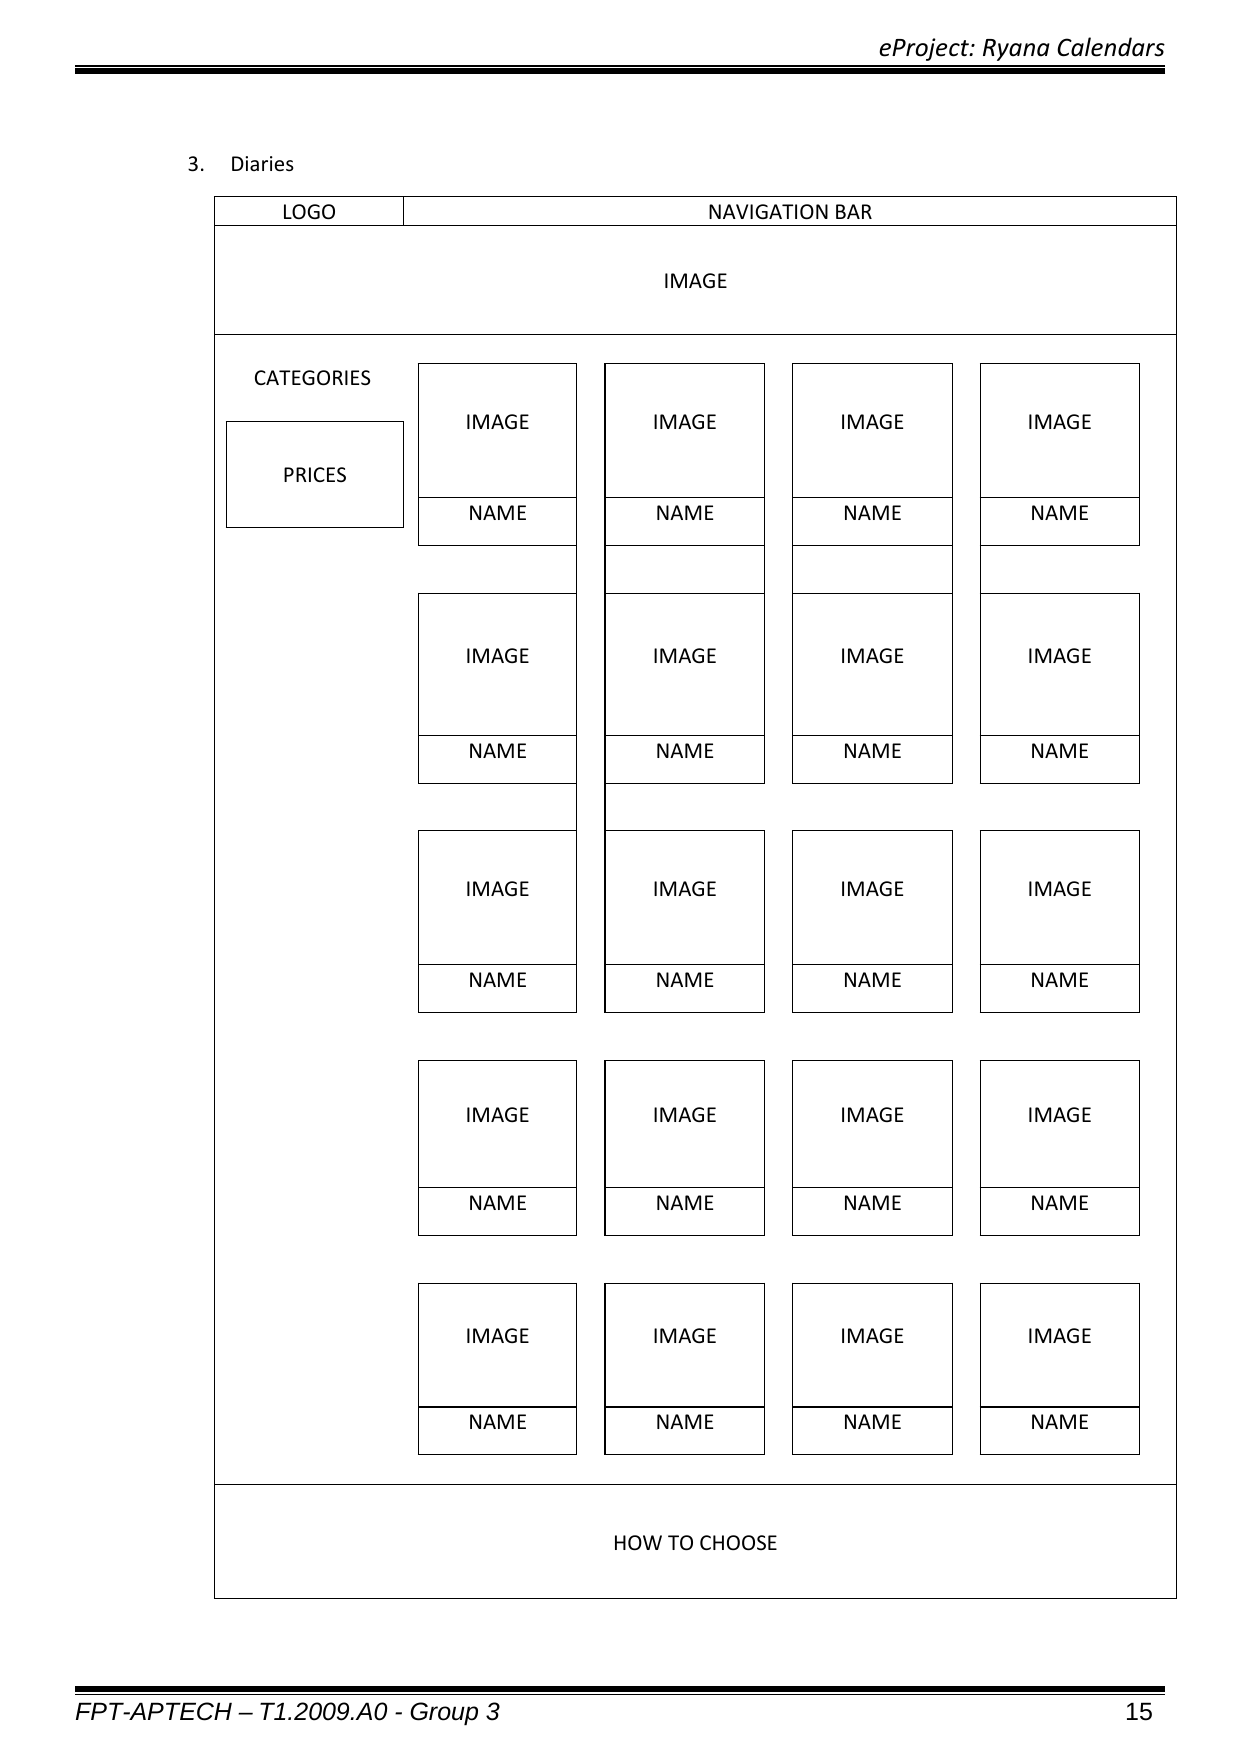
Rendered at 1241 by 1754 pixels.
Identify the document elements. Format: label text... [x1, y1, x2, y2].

table_header LOGO [215, 197, 403, 225]
table_cell HOW TO CHOOSE [215, 1485, 1176, 1598]
table_cell IMAGE [215, 226, 1176, 334]
table_cell [215, 335, 1176, 1484]
table_header NAVIGATION BAR [404, 197, 1176, 225]
list Diaries [187, 149, 1165, 177]
